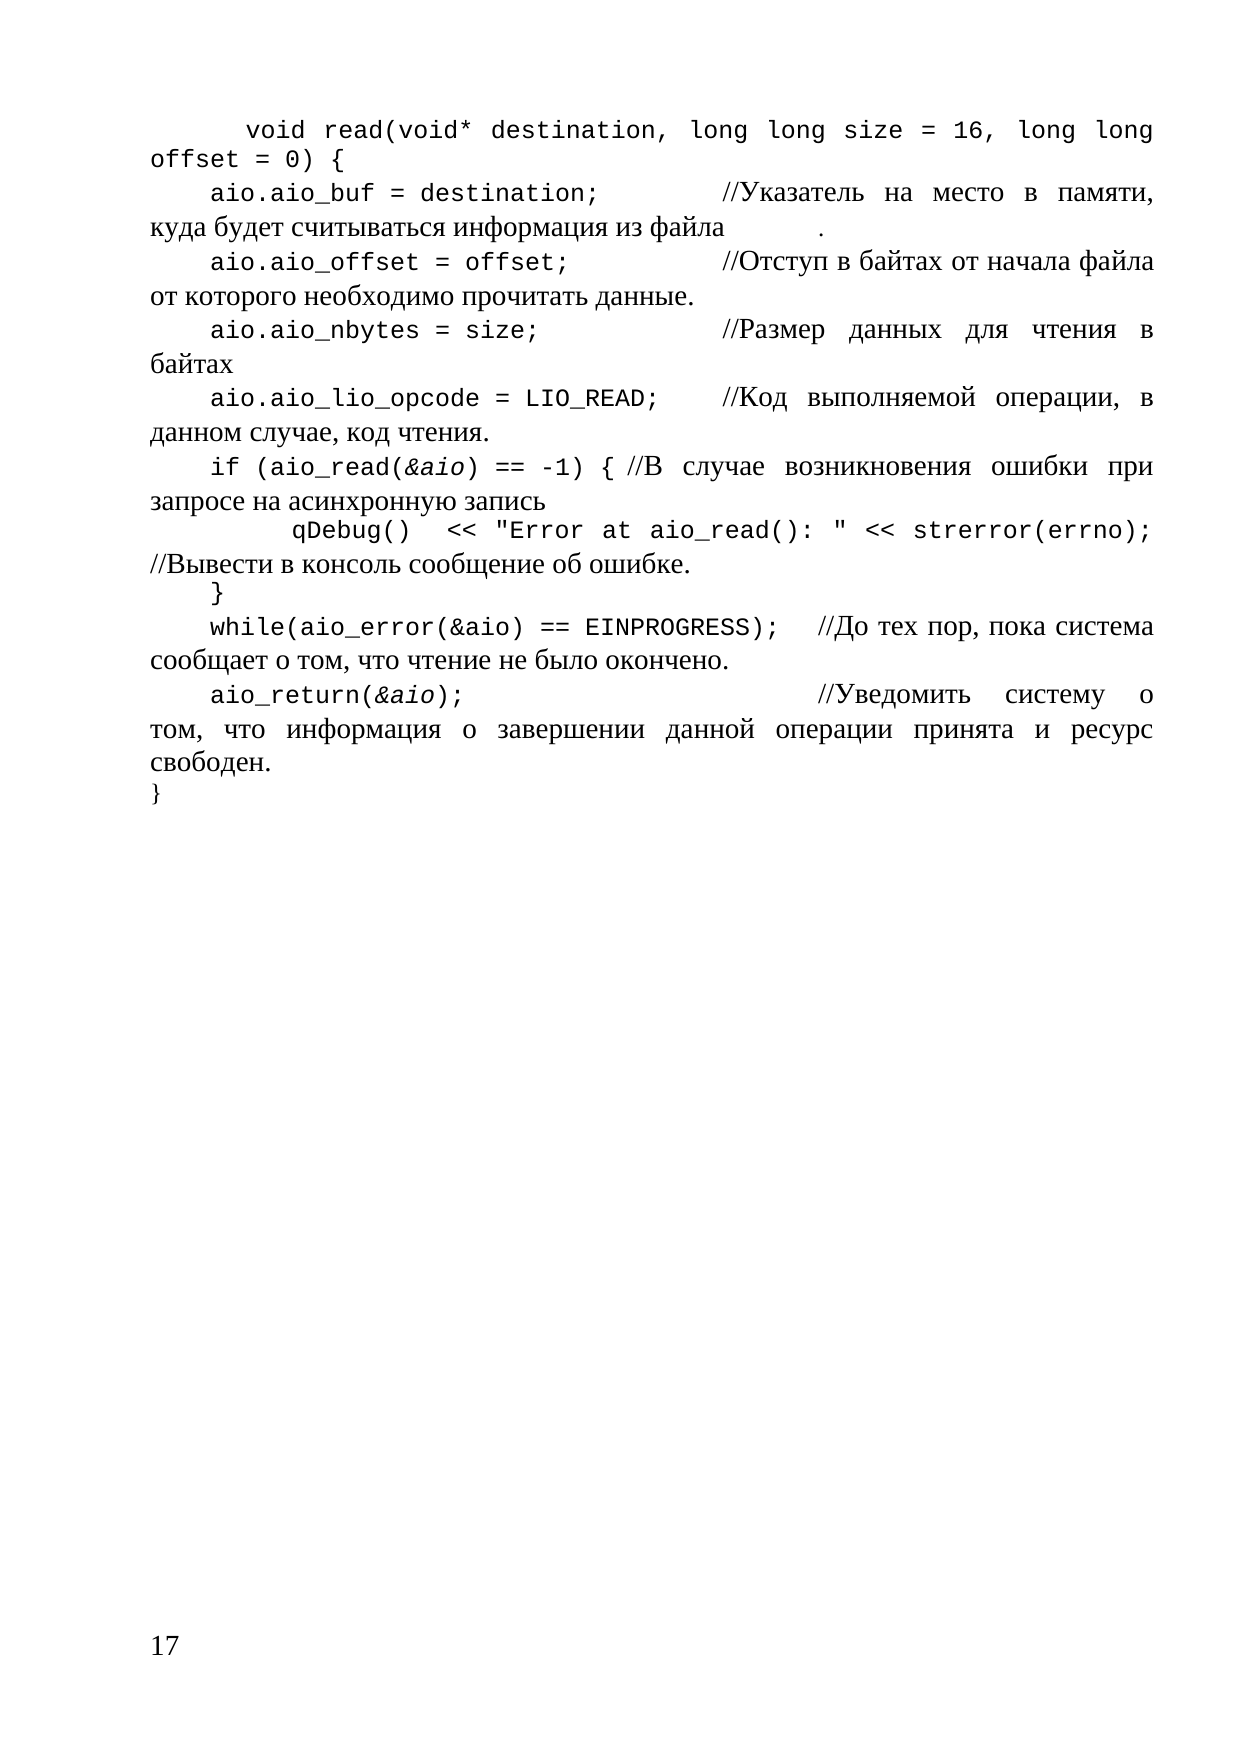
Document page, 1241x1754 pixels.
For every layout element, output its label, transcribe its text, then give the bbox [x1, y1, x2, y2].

text aio.aio_nbytes = size; //Размер данных для чтения в байтах [150, 311, 1154, 379]
text aio.aio_lio_opcode = LIO_READ; //Код выполняемой операции, в данном случае, код чтения. [150, 379, 1154, 448]
text qDebug() << "Error at aio_read(): " << strerror(errno); //Вывести в консоль сообщение об ошибке. [150, 517, 1154, 579]
text } [150, 579, 1154, 608]
text aio.aio_buf = destination; //Указатель на место в памяти, куда будет считываться информация из файла . [150, 174, 1154, 243]
text } [150, 778, 1154, 807]
text while(aio_error(&aio) == EINPROGRESS); //До тех пор, пока система сообщает о том, что чтение не было окончено. [150, 608, 1154, 676]
text void read(void* destination, long long size = 16, long long offset = 0) { [150, 118, 1154, 174]
text aio_return(&aio); //Уведомить систему о том, что информация о завершении данной операции принята и ресурс свободен. [150, 676, 1154, 778]
text aio.aio_offset = offset; //Отступ в байтах от начала файла от которого необходимо прочитать данные. [150, 243, 1154, 311]
text if (aio_read(&aio) == -1) { //В случае возникновения ошибки при запросе на асинхронную запись [150, 448, 1154, 517]
